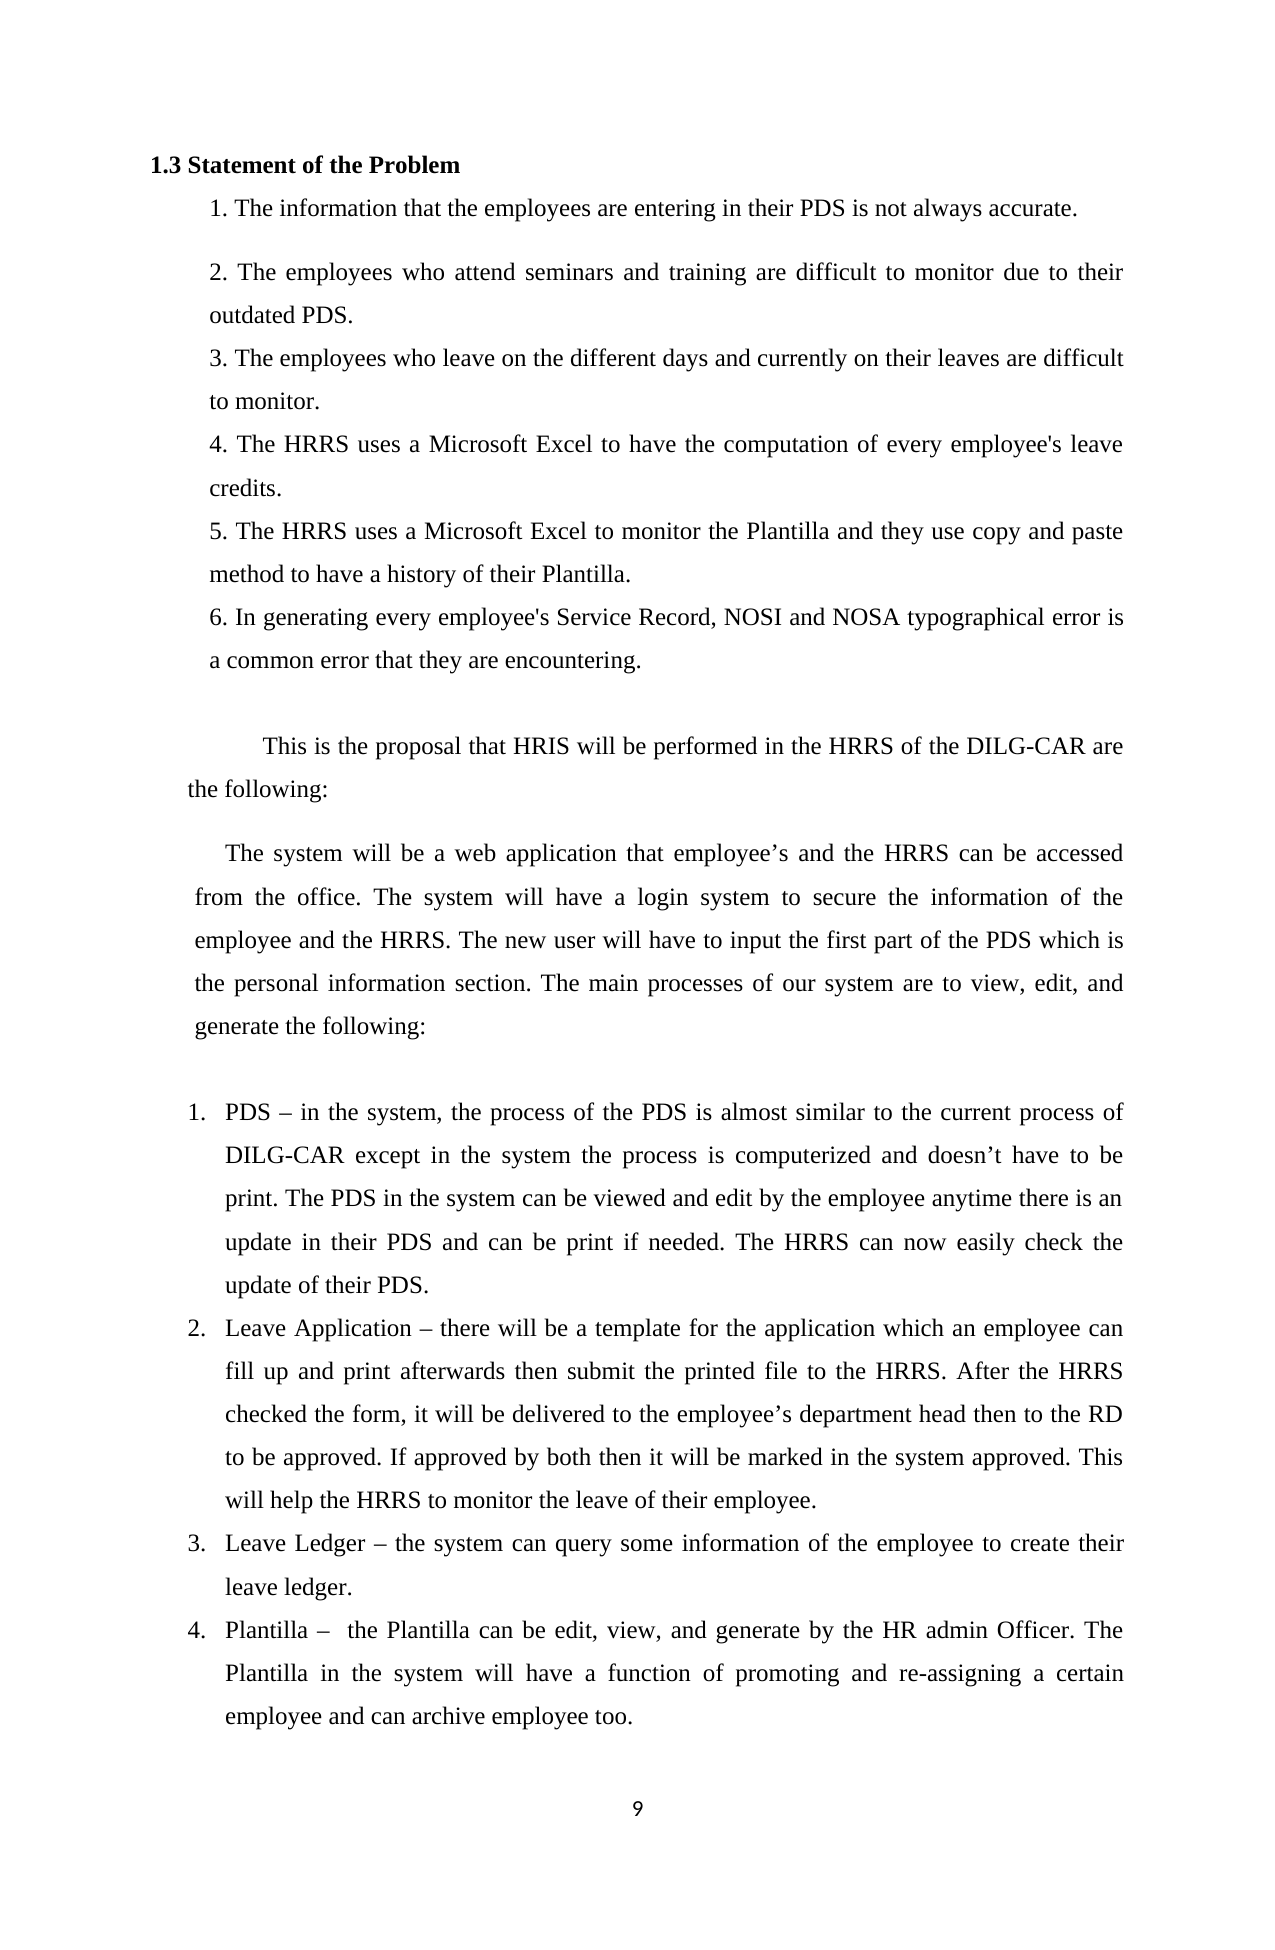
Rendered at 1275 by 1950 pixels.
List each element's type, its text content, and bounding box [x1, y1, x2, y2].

text 1. The information that the employees are entering in their PDS is not always accurate. [209, 193, 1125, 222]
list PDS – in the system, the process of the PDS is almost similar to the current process of DILG-CAR except in the system the process is computerized and doesn’t have to be print. The PDS in the system can be viewed and edit by the employee anytime there is an update in their PDS and can be print if needed. The HRRS can now easily check the update of their PDS. [187, 1097, 1125, 1298]
text 4. The HRRS uses a Microsoft Excel to have the computation of every employee's leave credits. [209, 429, 1125, 501]
list Statement of the Problem [150, 150, 1125, 179]
text 2. The employees who attend seminars and training are difficult to monitor due to their outdated PDS. [209, 257, 1125, 329]
list Leave Application – there will be a template for the application which an employee can fill up and print afterwards then submit the printed file to the HRRS. After the HRRS checked the form, it will be delivered to the employee’s department head then to the RD to be approved. If approved by both then it will be marked in the system approved. This will help the HRRS to monitor the leave of their employee. [187, 1313, 1125, 1514]
text 3. The employees who leave on the different days and currently on their leaves are difficult to monitor. [209, 343, 1125, 415]
list Leave Ledger – the system can query some information of the employee to create their leave ledger. [187, 1528, 1125, 1600]
text 6. In generating every employee's Service Record, NOSI and NOSA typographical error is a common error that they are encountering. [209, 602, 1125, 674]
list The system will be a web application that employee’s and the HRRS can be accessed from the office. The system will have a login system to secure the information of the employee and the HRRS. The new user will have to input the first part of the PDS which is the personal information section. The main processes of our system are to view, edit, and generate the following: [194, 838, 1125, 1040]
list Plantilla – the Plantilla can be edit, view, and generate by the HR admin Officer. The Plantilla in the system will have a function of promoting and re-assigning a certain employee and can archive employee too. [187, 1615, 1125, 1730]
text 5. The HRRS uses a Microsoft Excel to monitor the Plantilla and they use copy and paste method to have a history of their Plantilla. [209, 516, 1125, 588]
text This is the proposal that HRIS will be performed in the HRRS of the DILG-CAR are the following: [187, 731, 1125, 803]
